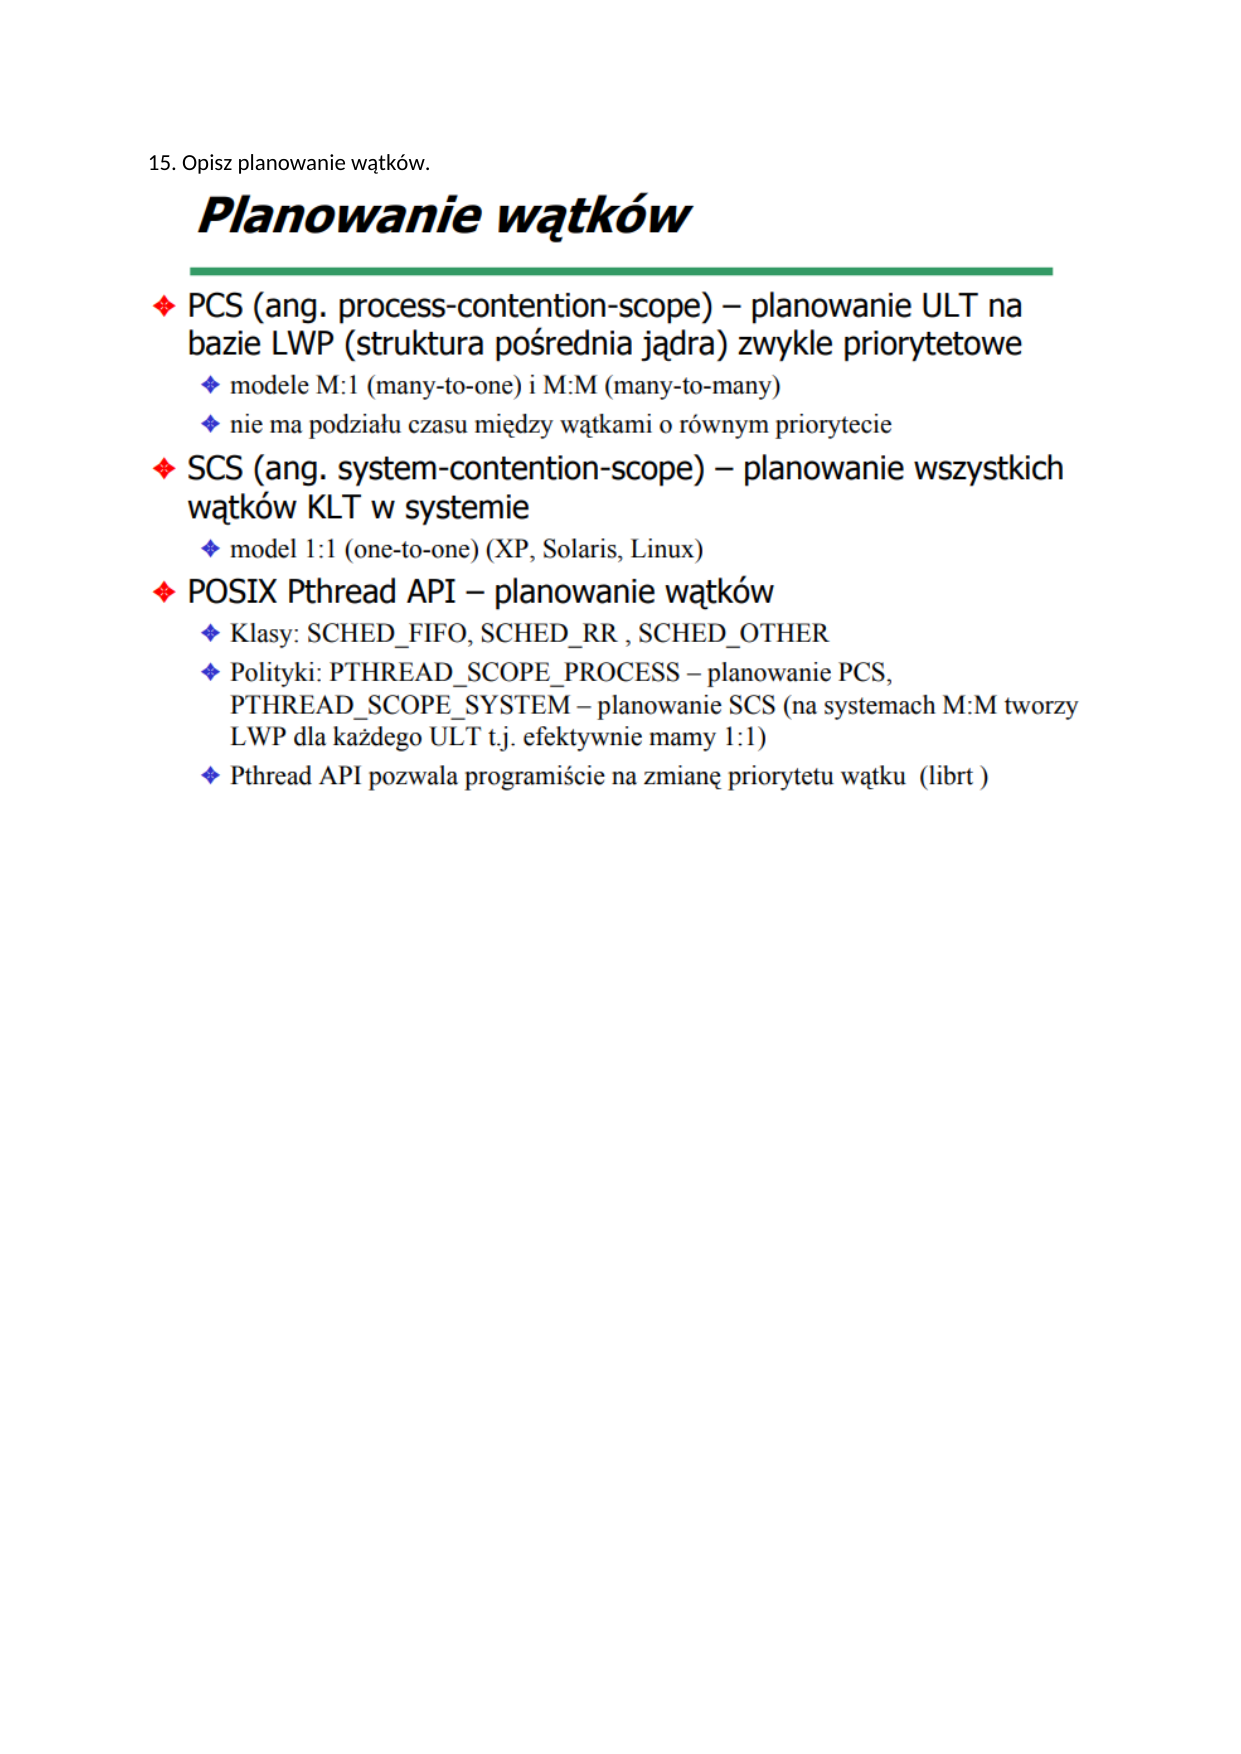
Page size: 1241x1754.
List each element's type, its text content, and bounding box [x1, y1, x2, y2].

picture [147, 177, 1093, 802]
text 15. Opisz planowanie wątków. [148, 148, 1093, 177]
